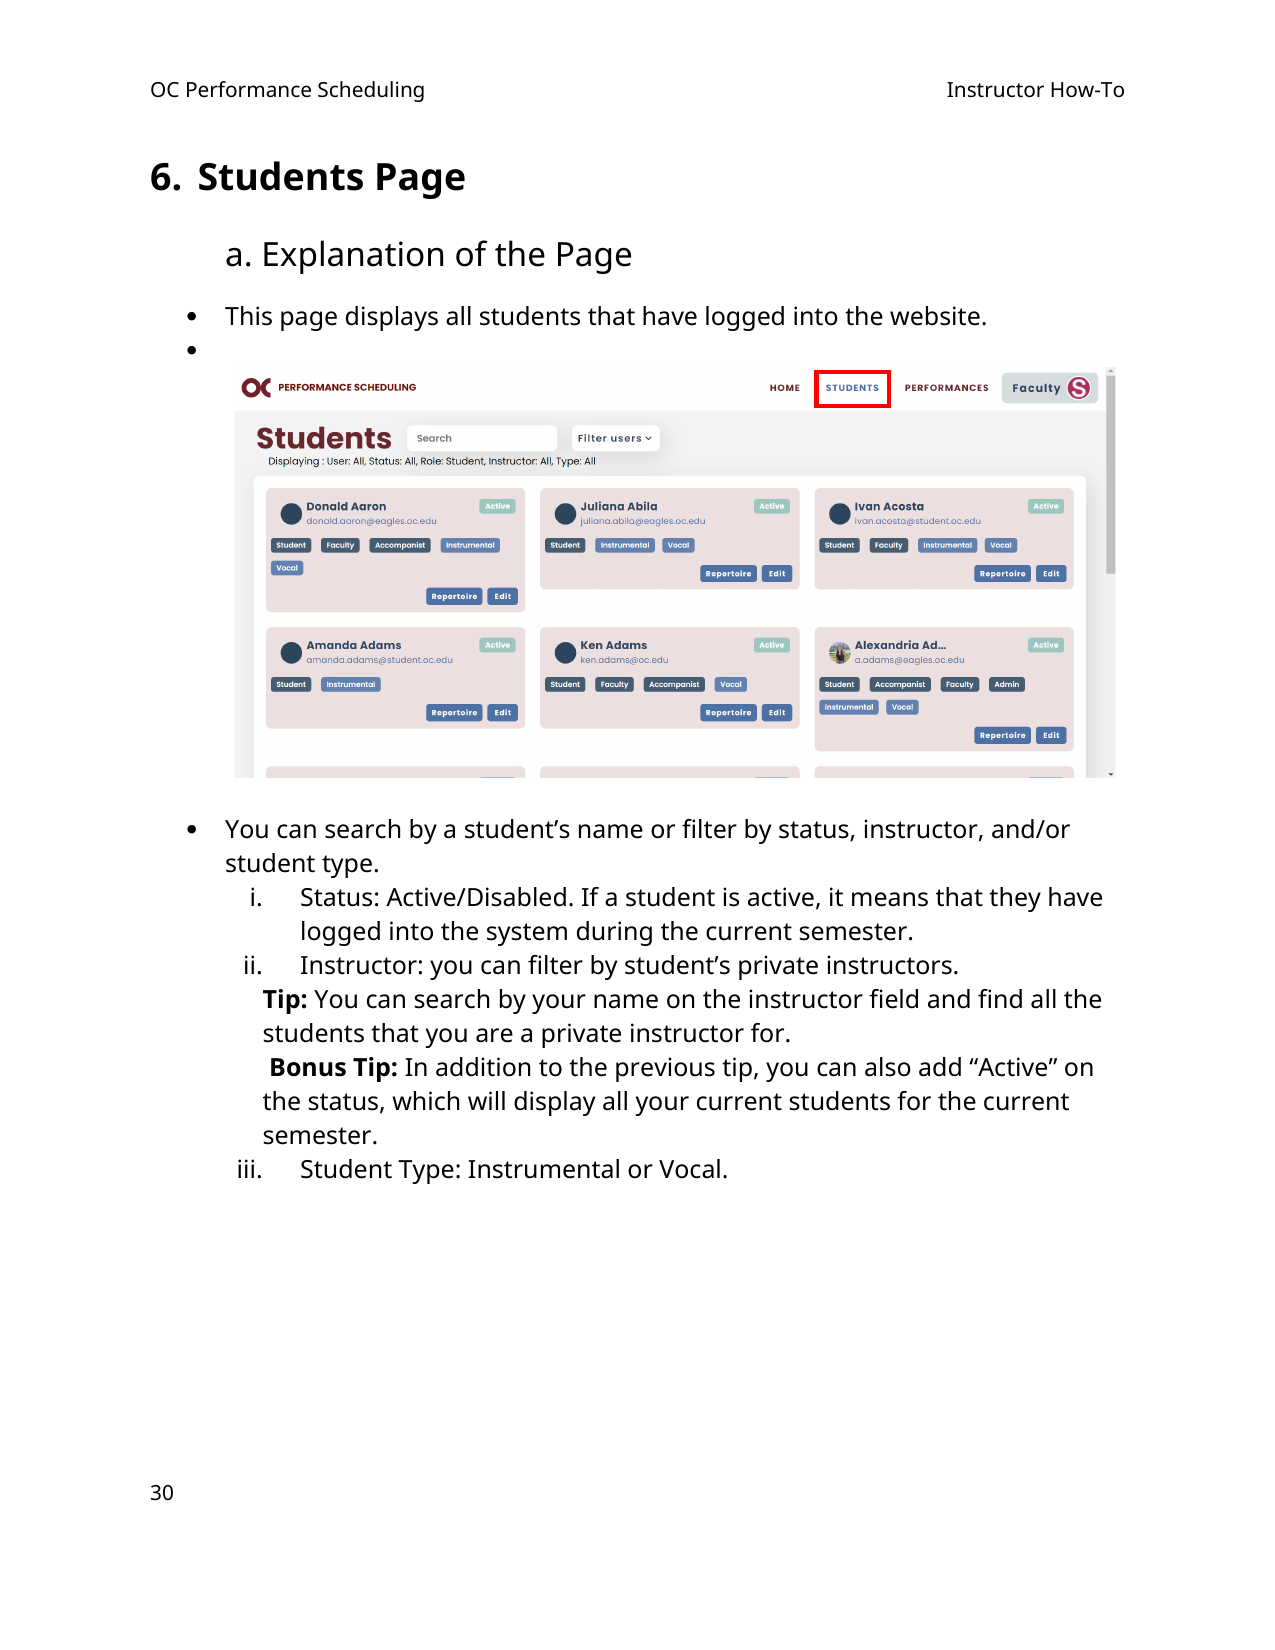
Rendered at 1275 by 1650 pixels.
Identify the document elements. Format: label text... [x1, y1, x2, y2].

text Tip: You can search by your name on the instructor field and find all the students that you are a private instructor for. [262, 982, 1125, 1050]
list Status: Active/Disabled. If a student is active, it means that they have logged into the system during the current semester. [262, 879, 1125, 948]
list Instructor: you can filter by student’s private instructors. [262, 948, 1125, 982]
subtitle a. Explanation of the Page [225, 231, 1125, 276]
list Student Type: Instrumental or Vocal. [262, 1152, 1125, 1186]
list You can search by a student’s name or filter by status, instructor, and/or student type. [187, 811, 1125, 879]
list This page displays all students that have logged into the website. [187, 299, 1125, 333]
text Bonus Tip: In addition to the previous tip, you can also add “Active” on the status, which will display all your current students for the current semester. [262, 1050, 1125, 1152]
subtitle Students Page [150, 150, 1125, 201]
picture [234, 367, 1116, 778]
